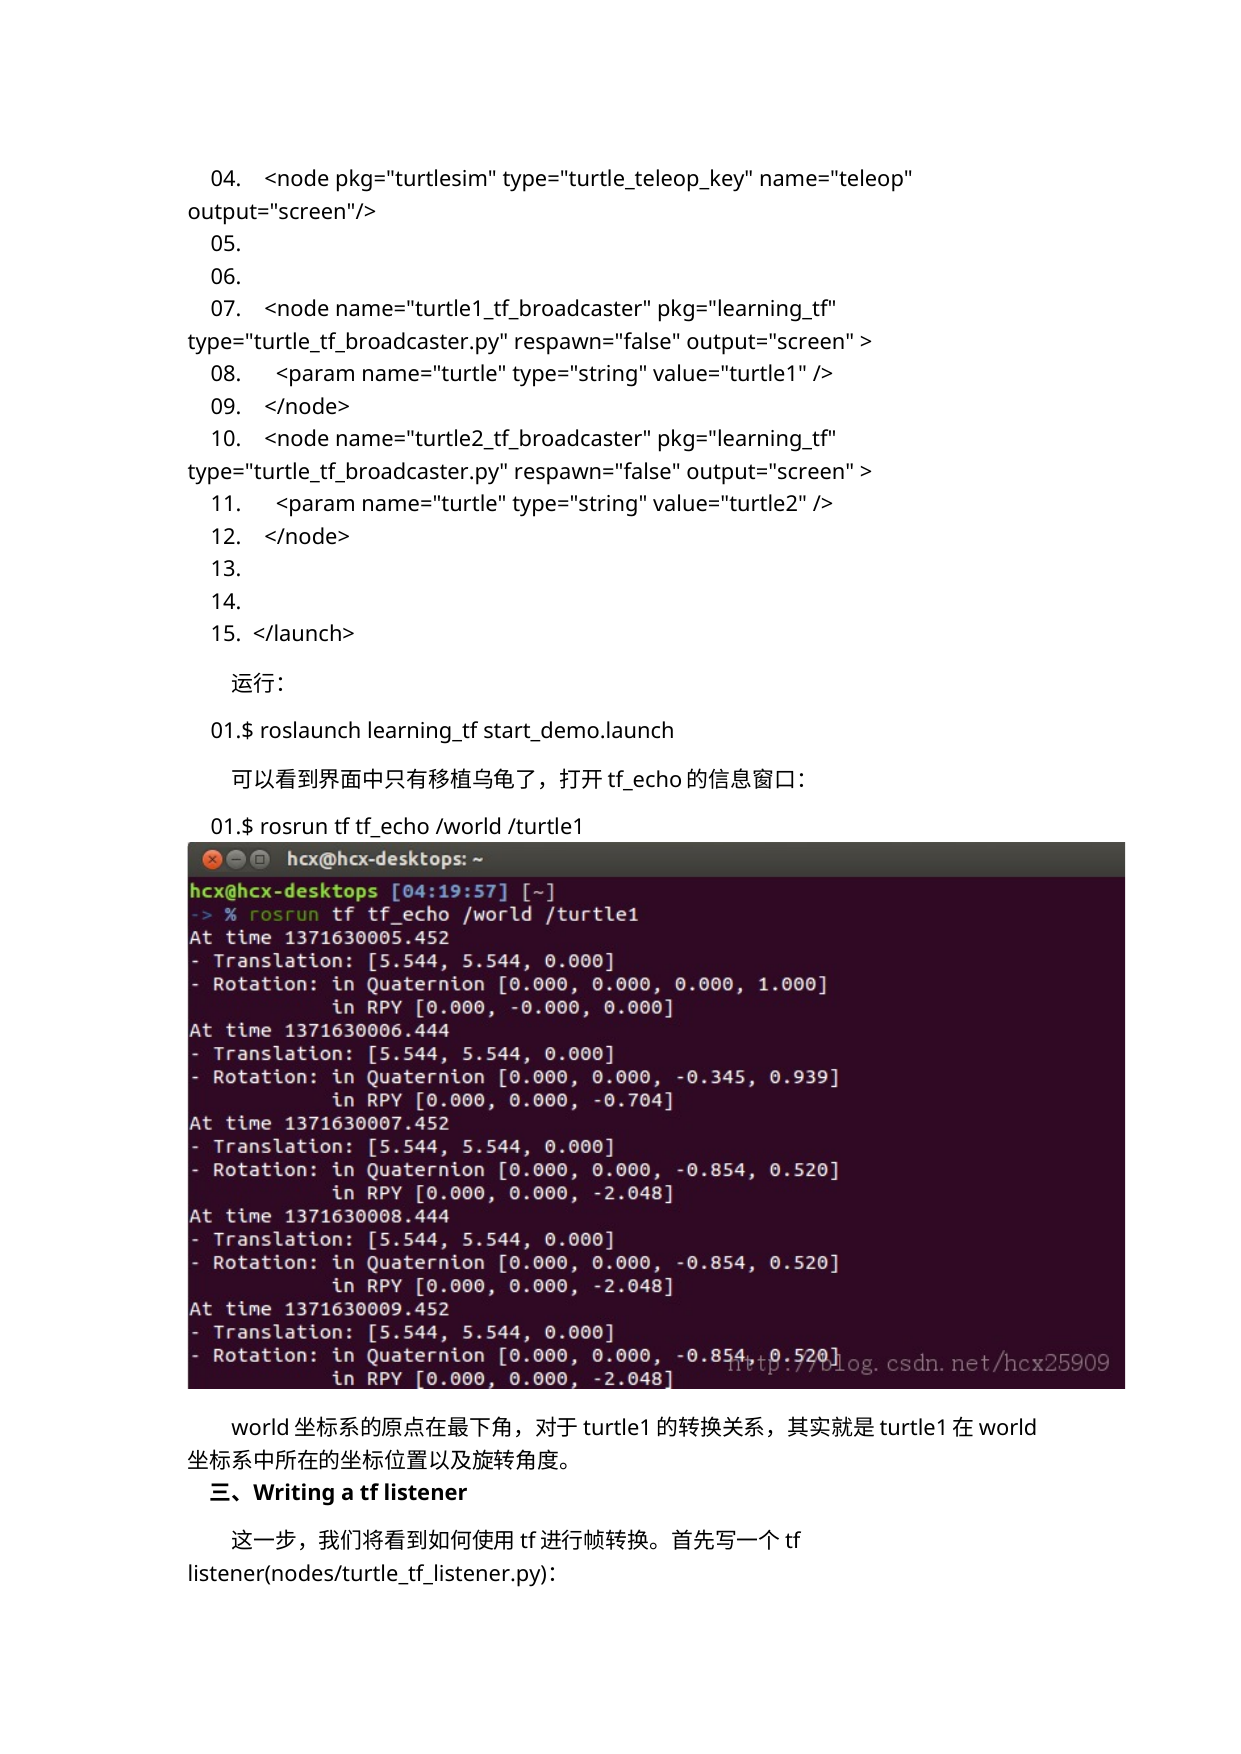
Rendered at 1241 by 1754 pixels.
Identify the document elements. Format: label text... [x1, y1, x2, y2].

text 01.$ roslaunch learning_tf start_demo.launch [187, 713, 1053, 746]
text 三、Writing a tf listener [187, 1475, 1053, 1508]
picture [187, 842, 1125, 1389]
text 可以看到界面中只有移植乌龟了，打开tf_echo的信息窗口： [187, 761, 1053, 794]
text 运行： [187, 665, 1053, 698]
text world坐标系的原点在最下角，对于turtle1的转换关系，其实就是turtle1在world坐标系中所在的坐标位置以及旋转角度。 [187, 1410, 1053, 1475]
text 01.$ rosrun tf tf_echo /world /turtle1 [187, 809, 1053, 842]
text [187, 162, 1053, 649]
text 这一步，我们将看到如何使用tf进行帧转换。首先写一个tf listener(nodes/turtle_tf_listener.py)： [187, 1523, 1053, 1588]
